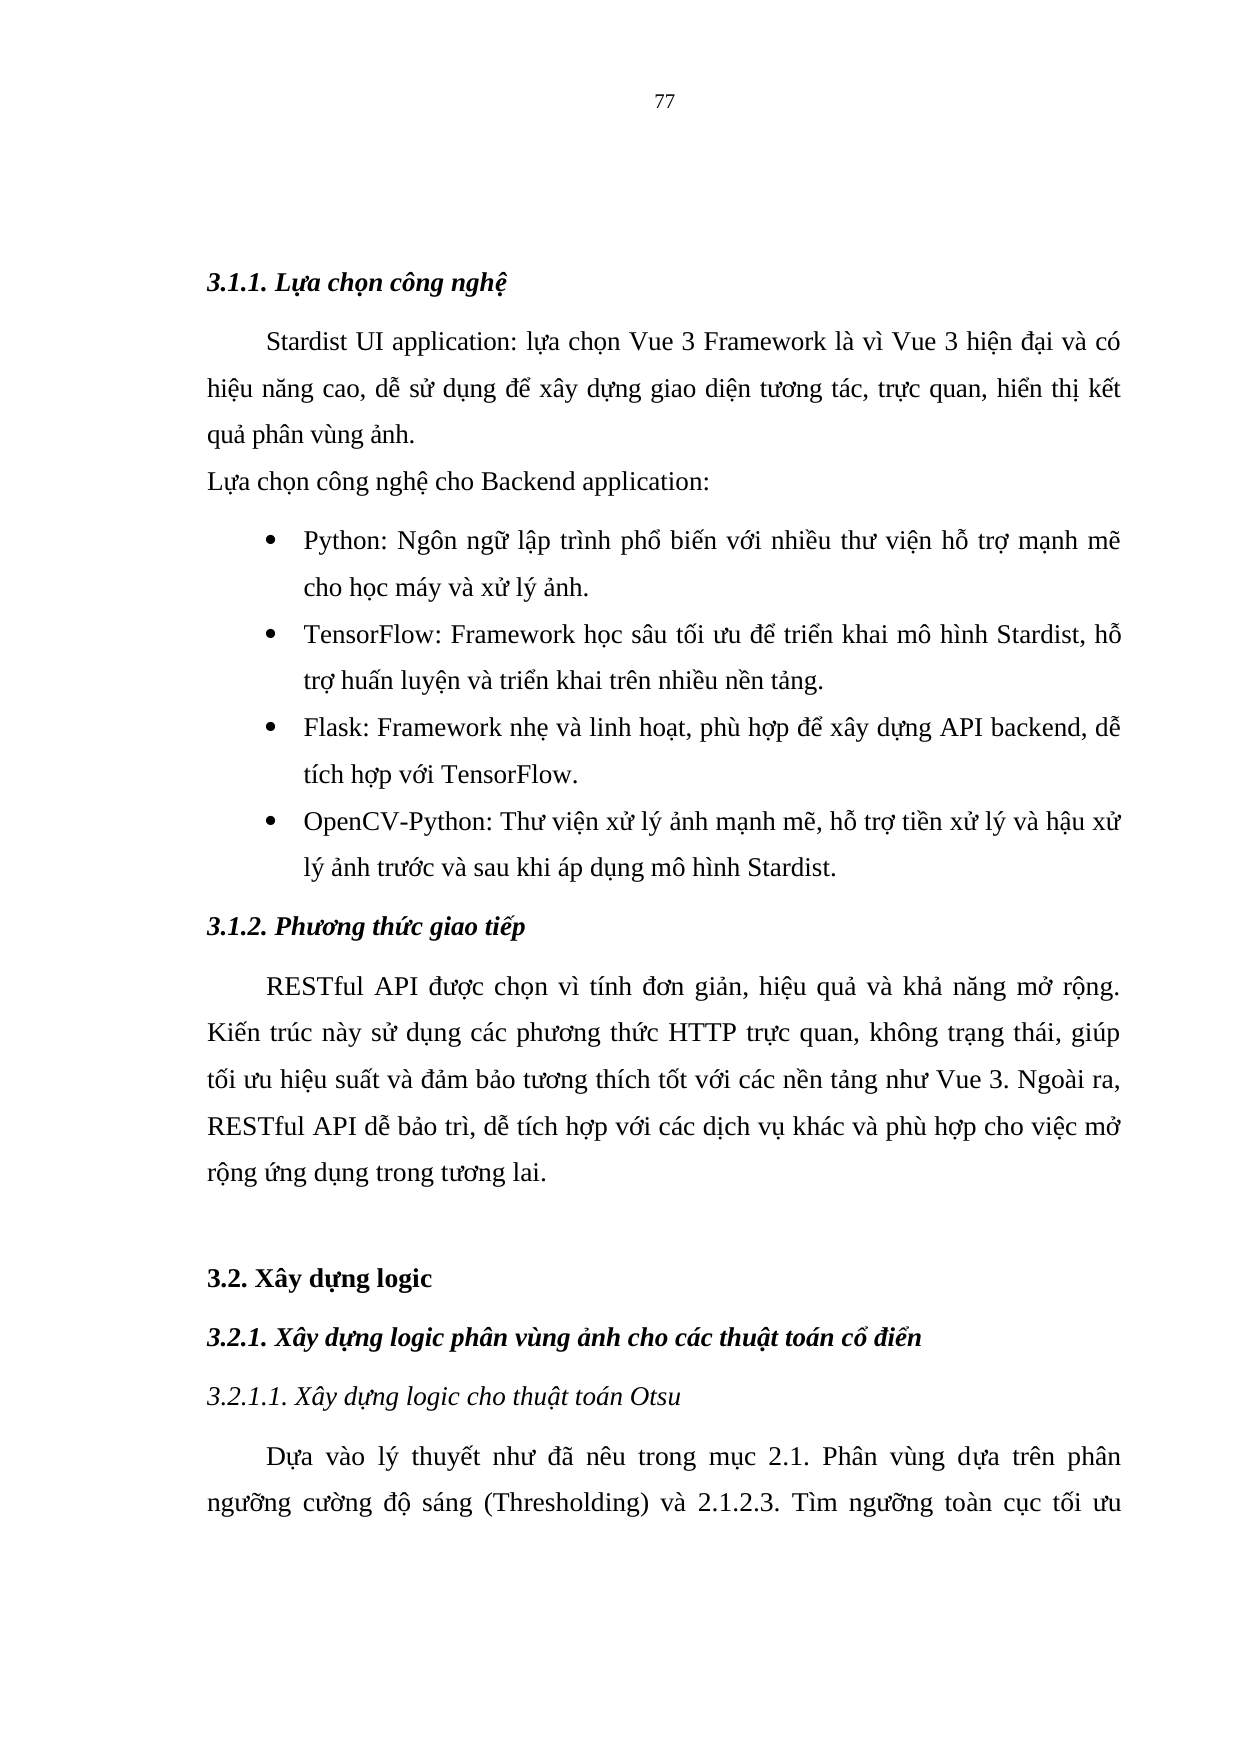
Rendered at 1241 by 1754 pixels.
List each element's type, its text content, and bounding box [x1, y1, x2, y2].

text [207, 1440, 1122, 1517]
text Lựa chọn công nghệ cho Backend application: [207, 465, 1122, 496]
list TensorFlow: Framework học sâu tối ưu để triển khai mô hình Stardist, hỗ trợ huấn luyện và triển khai trên nhiều nền tảng. [266, 618, 1122, 696]
list Python: Ngôn ngữ lập trình phổ biến với nhiều thư viện hỗ trợ mạnh mẽ cho học máy và xử lý ảnh. [266, 524, 1122, 602]
subtitle 3.1.1. Lựa chọn công nghệ [207, 266, 1122, 297]
text Stardist UI application: lựa chọn Vue 3 Framework là vì Vue 3 hiện đại và có hiệu năng cao, dễ sử dụng để xây dựng giao diện tương tác, trực quan, hiển thị kết quả phân vùng ảnh. [207, 325, 1122, 449]
subtitle 3.1.2. Phương thức giao tiếp [207, 911, 1122, 942]
subtitle 3.2. Xây dựng logic [207, 1262, 1122, 1293]
list OpenCV-Python: Thư viện xử lý ảnh mạnh mẽ, hỗ trợ tiền xử lý và hậu xử lý ảnh trước và sau khi áp dụng mô hình Stardist. [266, 804, 1122, 882]
subtitle 3.2.1.1. Xây dựng logic cho thuật toán Otsu [207, 1381, 1122, 1412]
subtitle 3.2.1. Xây dựng logic phân vùng ảnh cho các thuật toán cổ điển [207, 1321, 1122, 1352]
list Flask: Framework nhẹ và linh hoạt, phù hợp để xây dựng API backend, dễ tích hợp với TensorFlow. [266, 711, 1122, 789]
text RESTful API được chọn vì tính đơn giản, hiệu quả và khả năng mở rộng. Kiến trúc này sử dụng các phương thức HTTP trực quan, không trạng thái, giúp tối ưu hiệu suất và đảm bảo tương thích tốt với các nền tảng như Vue 3. Ngoài ra, RESTful API dễ bảo trì, dễ tích hợp với các dịch vụ khác và phù hợp cho việc mở rộng ứng dụng trong tương lai. [207, 970, 1122, 1187]
